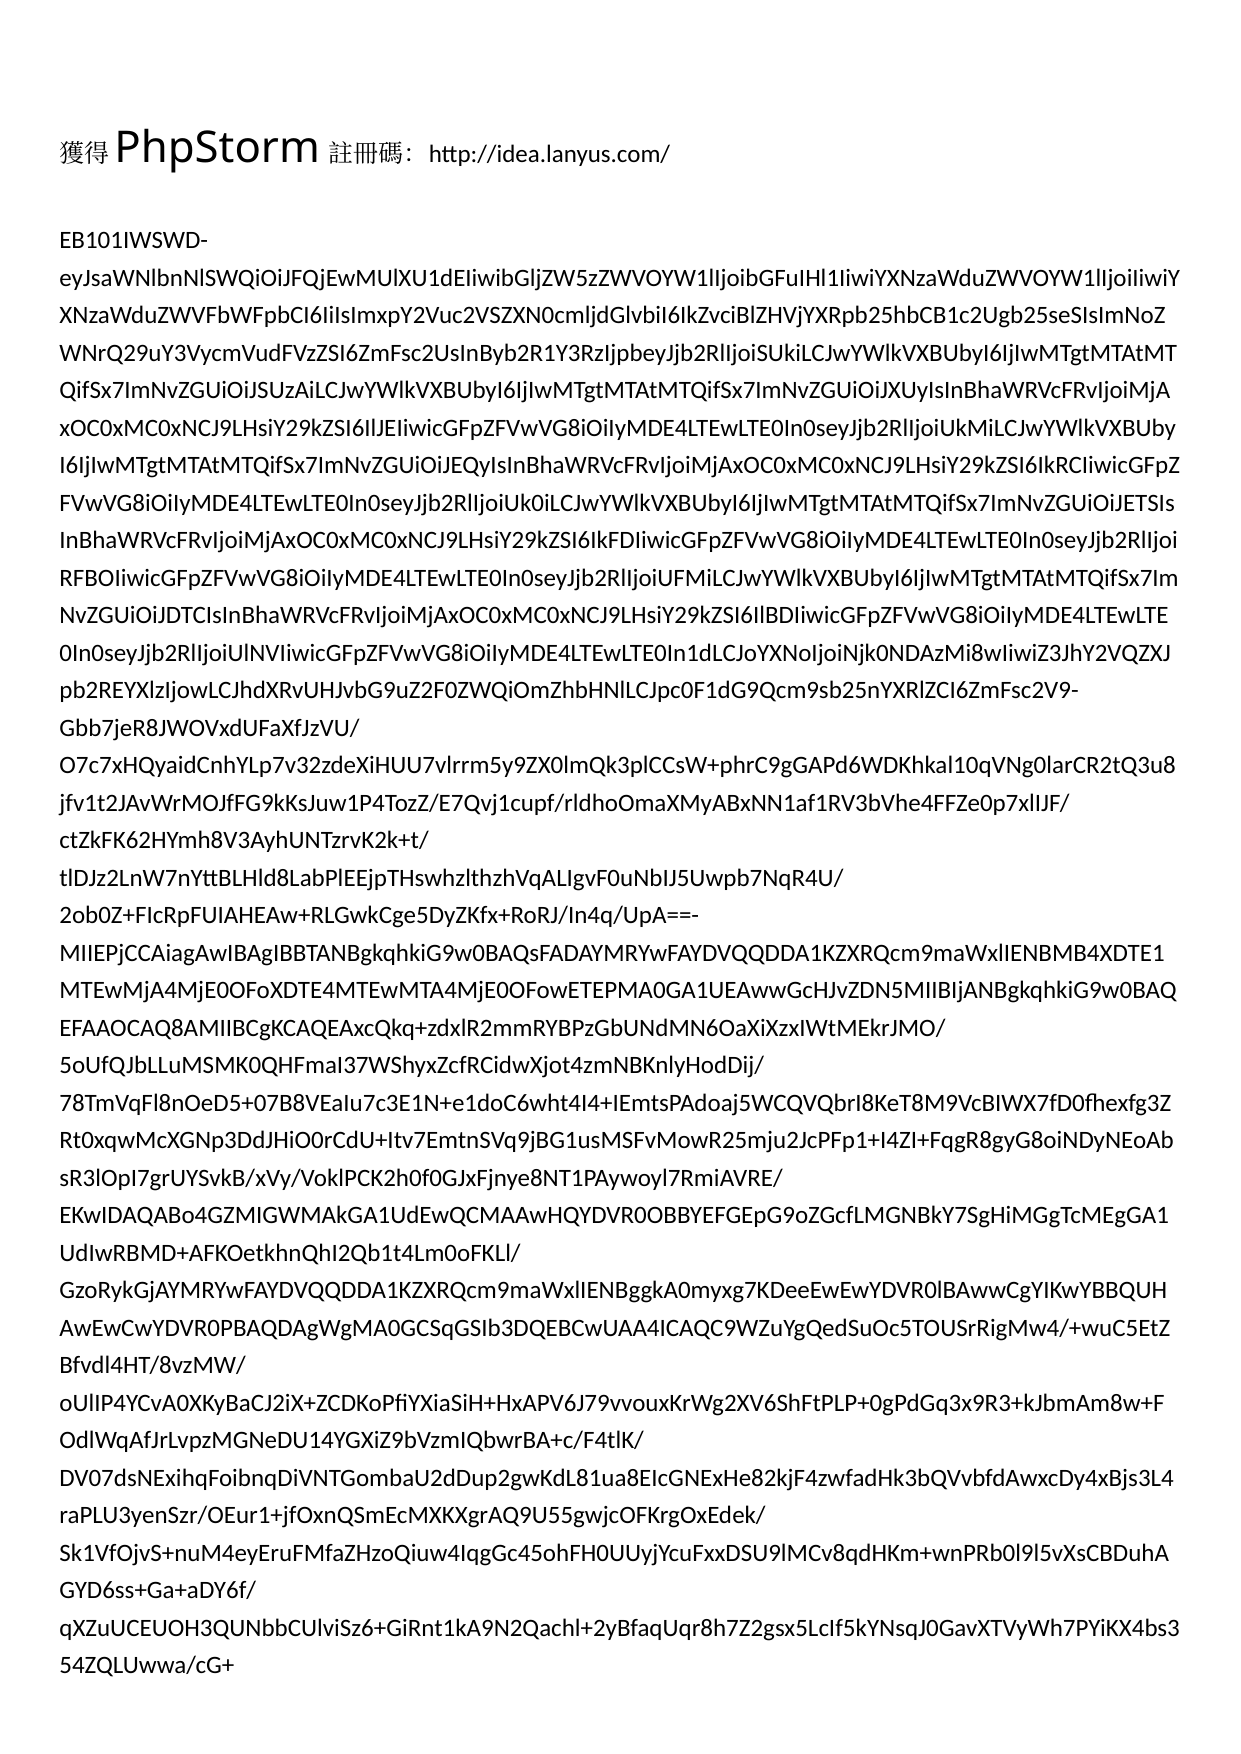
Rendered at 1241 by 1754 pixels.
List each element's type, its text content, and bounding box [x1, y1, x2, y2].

text 獲得PhpStorm註冊碼：http://idea.lanyus.com/ [59, 108, 1181, 183]
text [59, 221, 1181, 1683]
